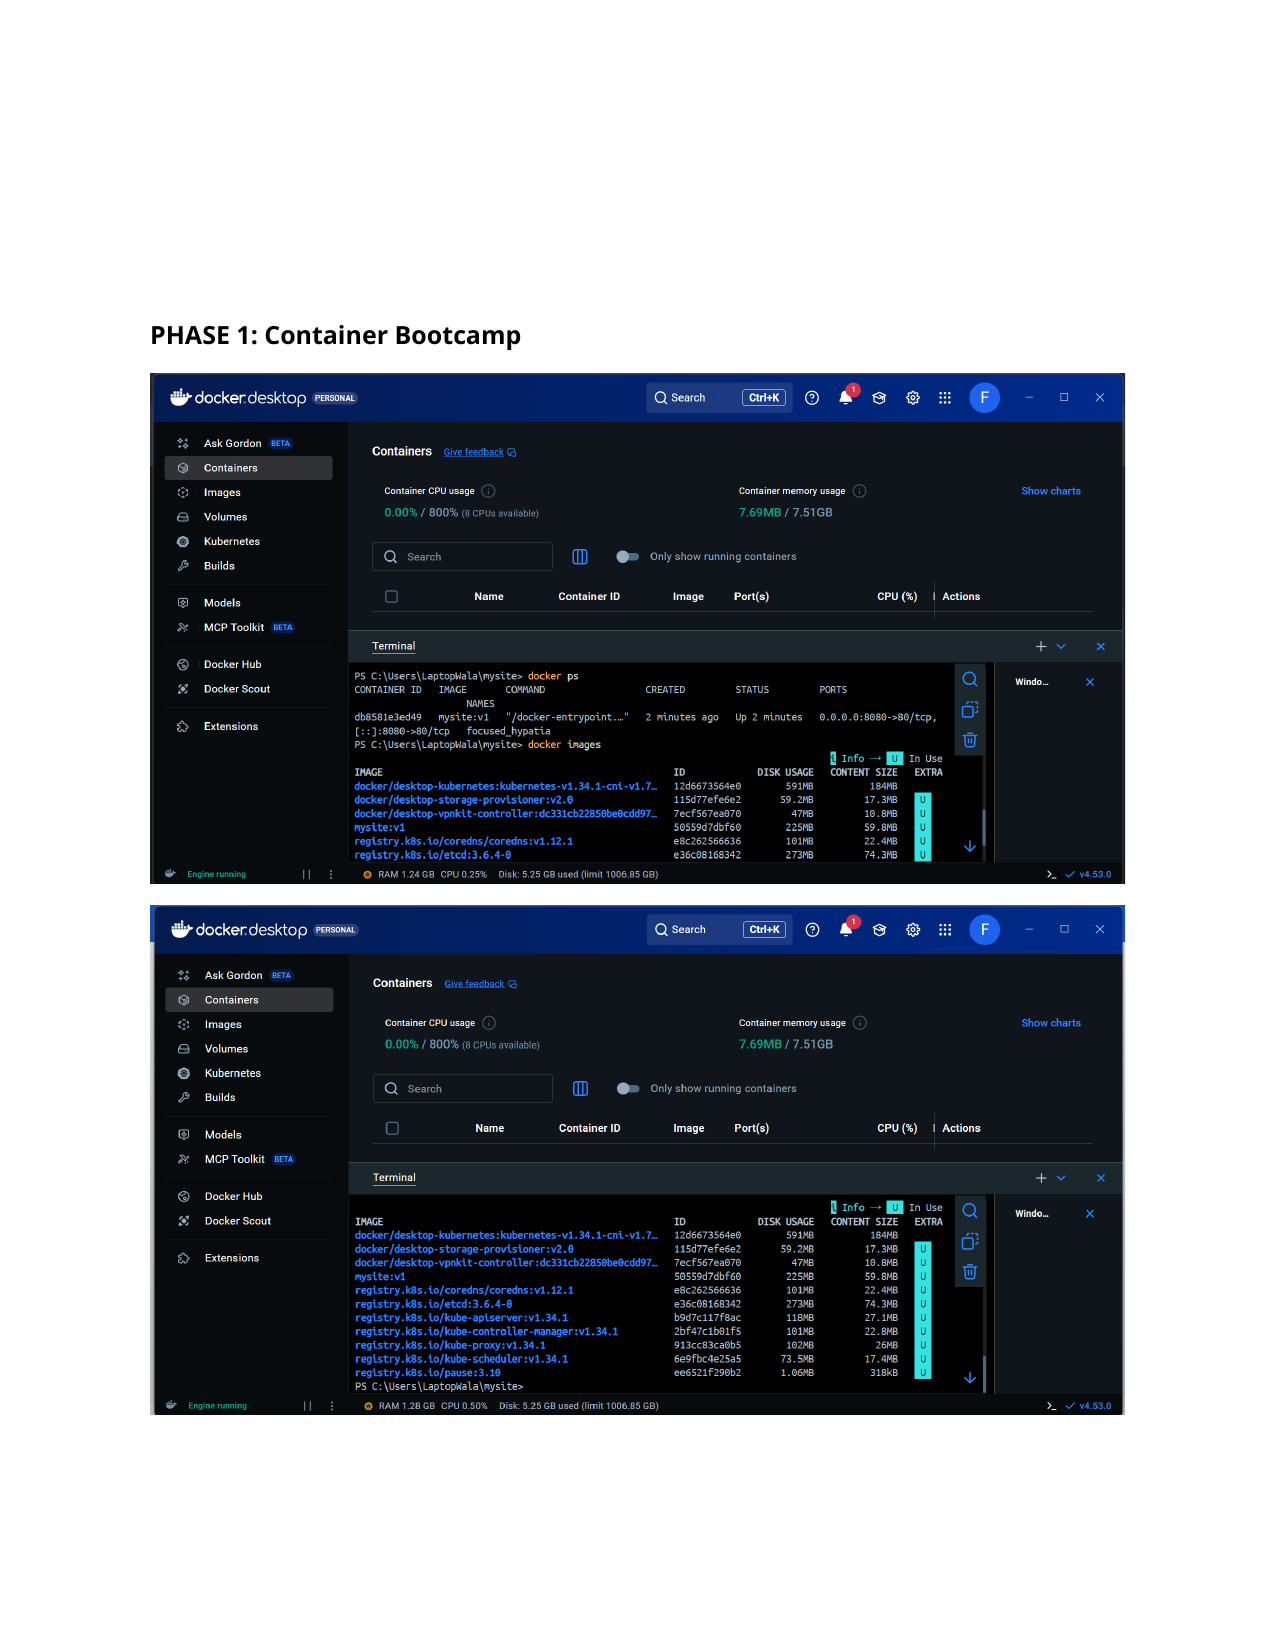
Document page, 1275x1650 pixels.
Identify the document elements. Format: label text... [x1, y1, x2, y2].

picture [150, 905, 1125, 1415]
picture [150, 373, 1125, 884]
text PHASE 1: Container Bootcamp [150, 317, 1125, 352]
